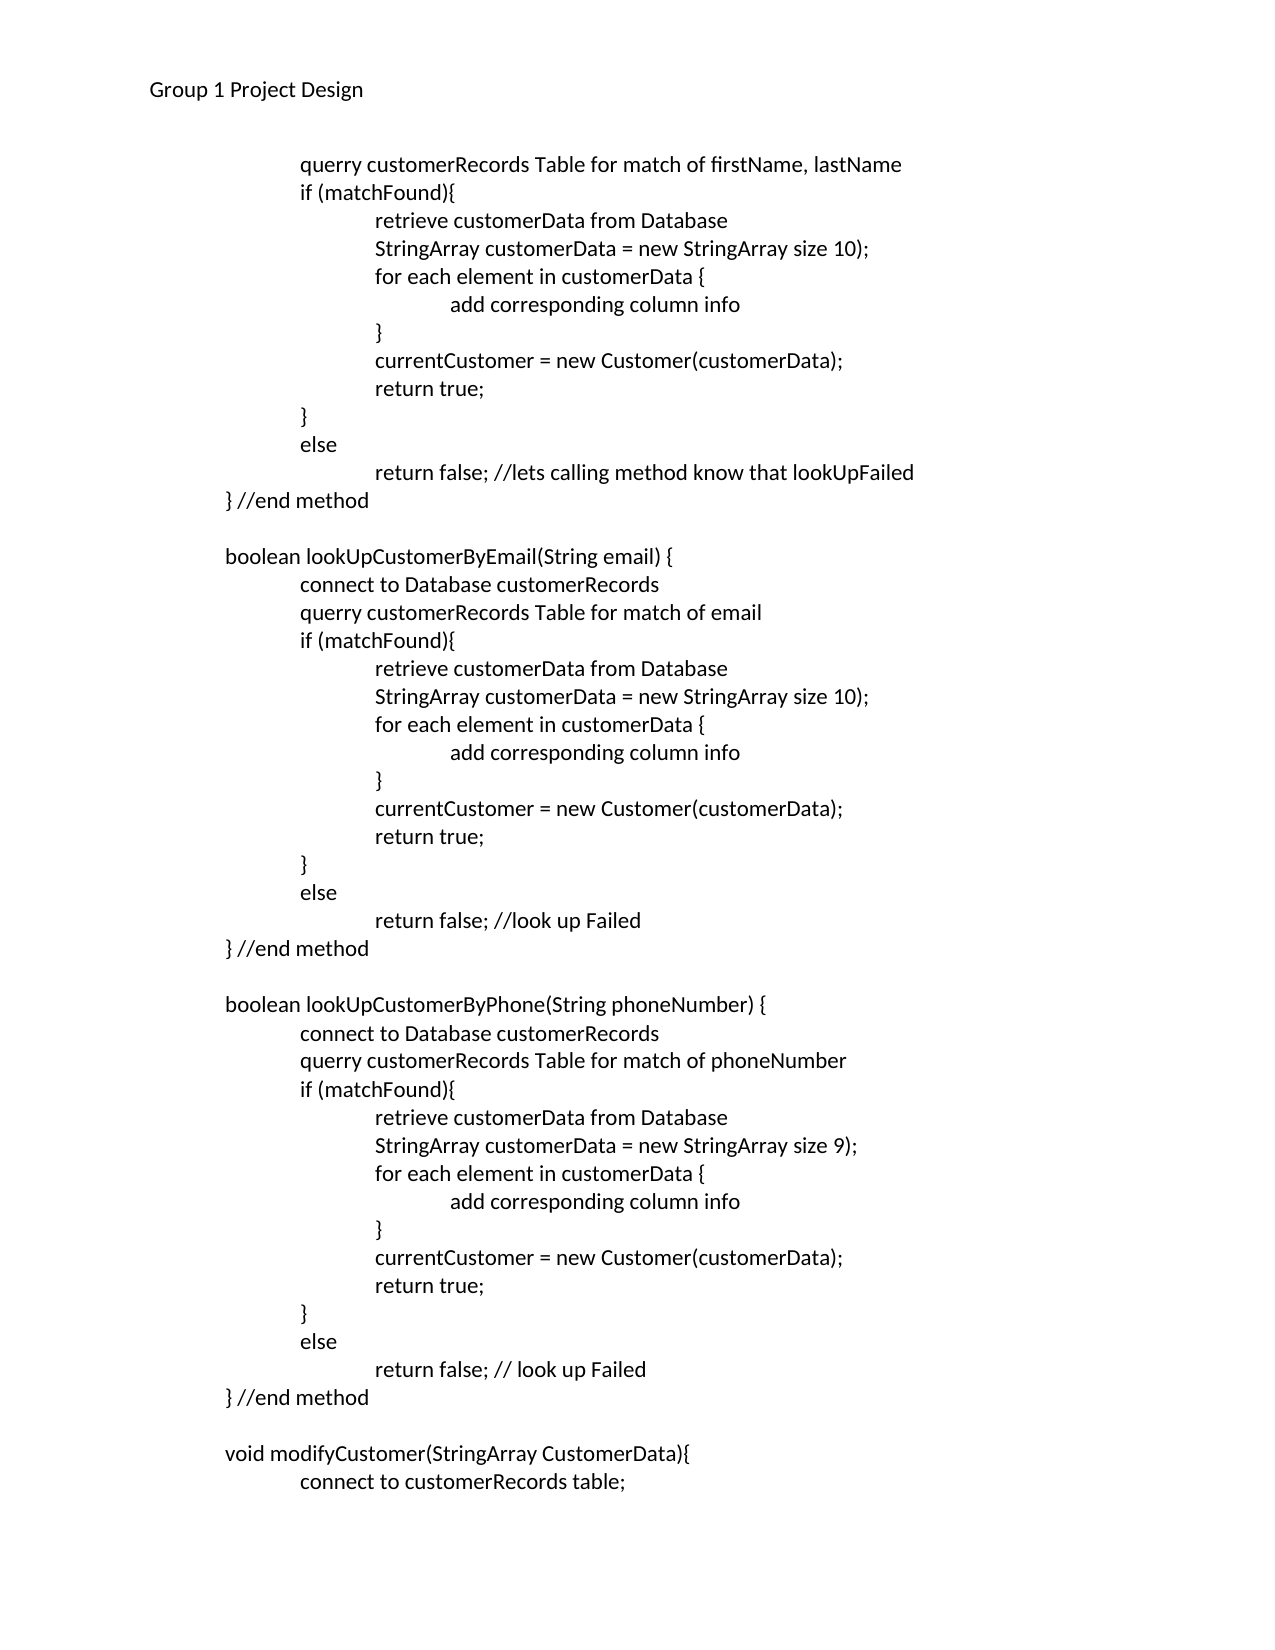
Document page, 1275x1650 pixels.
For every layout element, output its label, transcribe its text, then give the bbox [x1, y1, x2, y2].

text retrieve customerData from Database [300, 206, 1125, 234]
text for each element in customerData { [300, 1159, 1125, 1187]
text add corresponding column info [450, 1187, 1125, 1215]
text return true; [300, 374, 1125, 402]
text return true; [300, 1271, 1125, 1299]
text querry customerRecords Table for match of firstName, lastName [225, 150, 1125, 178]
text return true; [300, 822, 1125, 851]
text if (matchFound){ [225, 178, 1125, 206]
text } [300, 851, 1125, 878]
text } [300, 1299, 1125, 1327]
text void modifyCustomer(StringArray CustomerData){ [150, 1439, 1125, 1467]
text StringArray customerData = new StringArray size 10); [300, 234, 1125, 262]
text connect to Database customerRecords [225, 570, 1125, 598]
text StringArray customerData = new StringArray size 10); [300, 682, 1125, 710]
text } //end method [150, 1383, 1125, 1411]
text else [300, 1327, 1125, 1355]
text StringArray customerData = new StringArray size 9); [300, 1131, 1125, 1159]
text return false; //lets calling method know that lookUpFailed [300, 458, 1125, 486]
text } [300, 766, 1125, 794]
text } [300, 1215, 1125, 1243]
text return false; //look up Failed [300, 907, 1125, 934]
text if (matchFound){ [225, 1075, 1125, 1103]
text else [300, 878, 1125, 907]
text connect to Database customerRecords [225, 1019, 1125, 1047]
text for each element in customerData { [300, 710, 1125, 738]
text } [300, 402, 1125, 430]
text add corresponding column info [450, 738, 1125, 766]
text boolean lookUpCustomerByPhone(String phoneNumber) { [150, 991, 1125, 1019]
text connect to customerRecords table; [225, 1467, 1125, 1495]
text } [300, 318, 1125, 346]
text currentCustomer = new Customer(customerData); [300, 794, 1125, 822]
text currentCustomer = new Customer(customerData); [300, 1243, 1125, 1271]
text retrieve customerData from Database [300, 1103, 1125, 1131]
text add corresponding column info [450, 290, 1125, 318]
text querry customerRecords Table for match of email [225, 598, 1125, 626]
text } //end method [150, 934, 1125, 963]
text return false; // look up Failed [300, 1355, 1125, 1383]
text retrieve customerData from Database [300, 654, 1125, 682]
text if (matchFound){ [225, 626, 1125, 654]
text for each element in customerData { [300, 262, 1125, 290]
text else [300, 430, 1125, 458]
text querry customerRecords Table for match of phoneNumber [225, 1047, 1125, 1075]
text boolean lookUpCustomerByEmail(String email) { [150, 542, 1125, 570]
text currentCustomer = new Customer(customerData); [300, 346, 1125, 374]
text } //end method [150, 486, 1125, 514]
